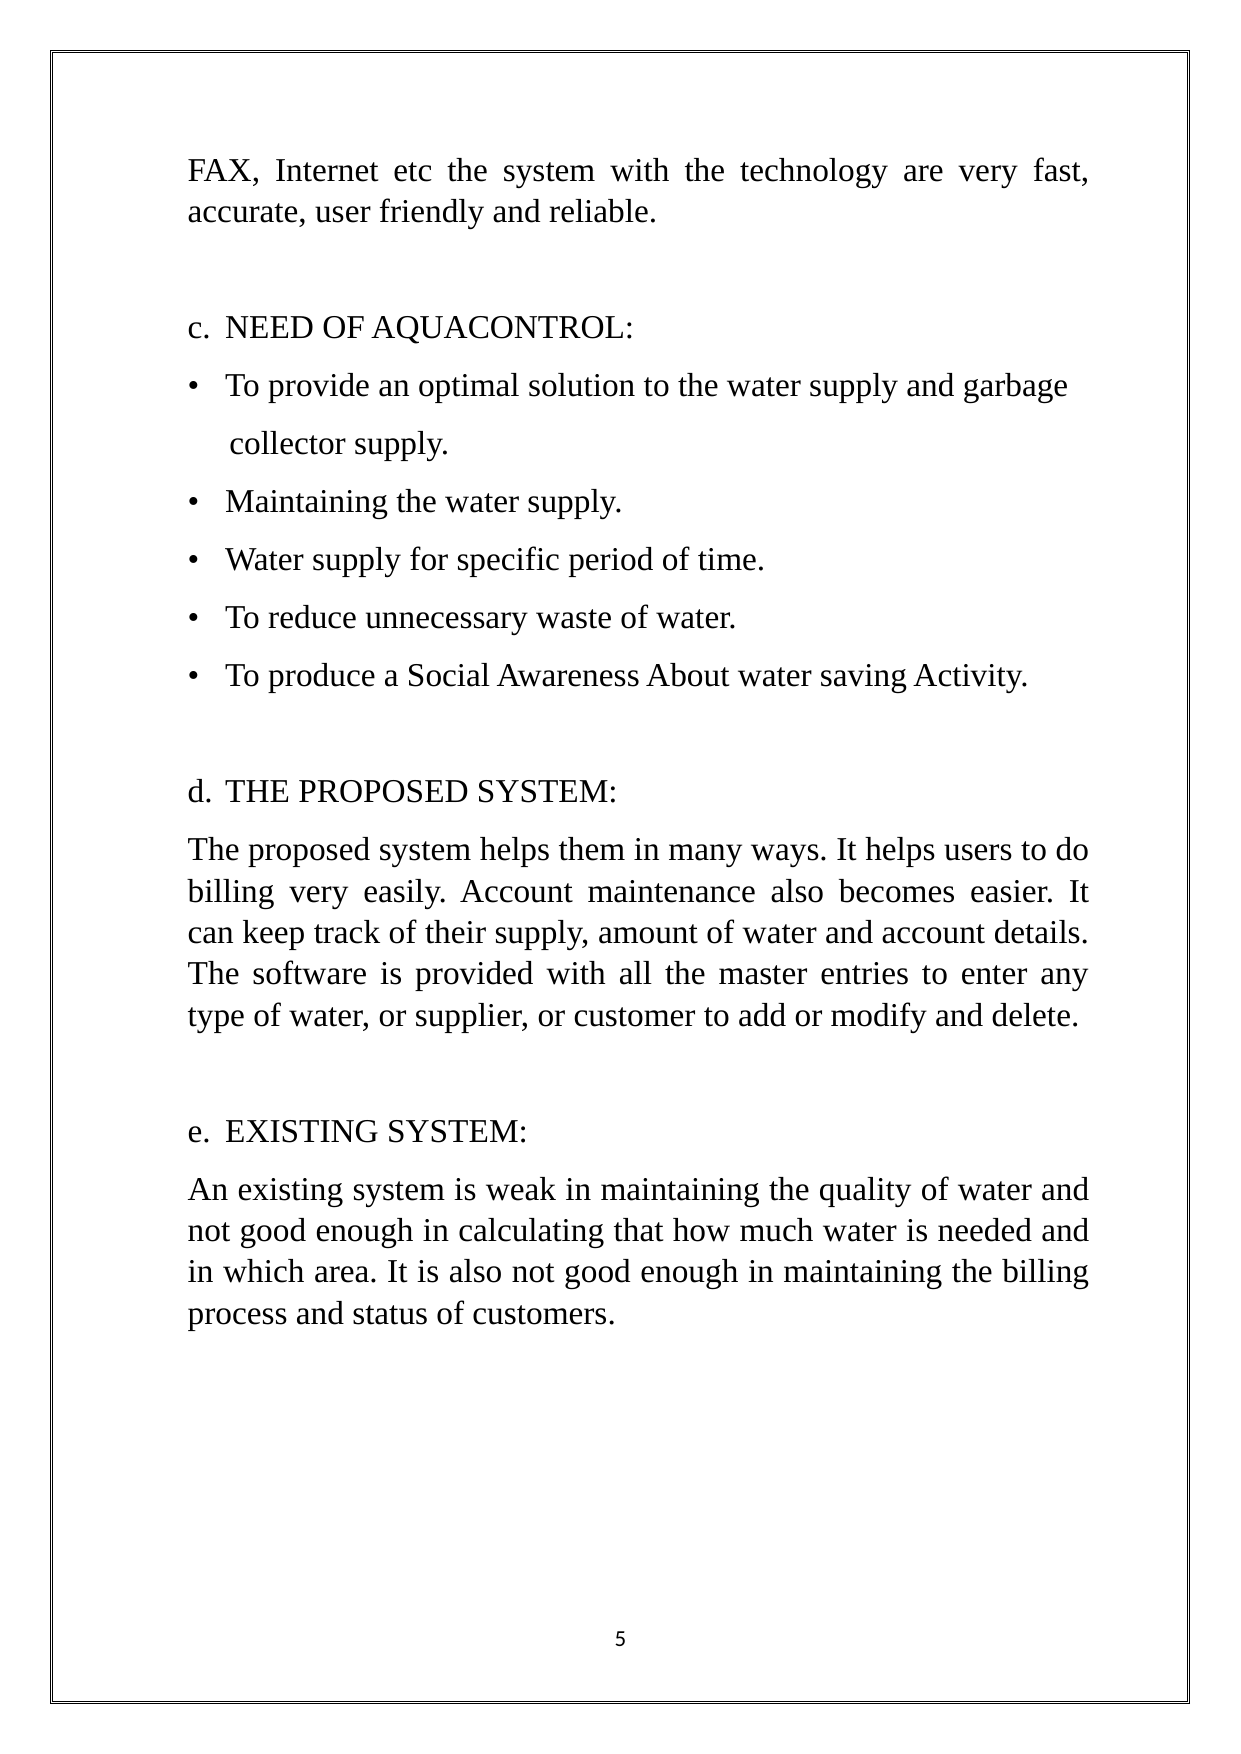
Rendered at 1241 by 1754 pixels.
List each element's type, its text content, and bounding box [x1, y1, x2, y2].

text collector supply. [187, 423, 1090, 462]
text d. THE PROPOSED SYSTEM: [187, 772, 1090, 810]
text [187, 150, 1090, 230]
text c. NEED OF AQUACONTROL: [187, 307, 1090, 346]
text • Water supply for specific period of time. [187, 539, 1090, 578]
text • To reduce unnecessary waste of water. [187, 597, 1090, 636]
text • To provide an optimal solution to the water supply and garbage [187, 365, 1090, 404]
text e. EXISTING SYSTEM: [187, 1111, 1090, 1149]
text The proposed system helps them in many ways. It helps users to do billing very easily. Account maintenance also becomes easier. It can keep track of their supply, amount of water and account details. The software is provided with all the master entries to enter any type of water, or supplier, or customer to add or modify and delete. [187, 829, 1090, 1033]
text An existing system is weak in maintaining the quality of water and not good enough in calculating that how much water is needed and in which area. It is also not good enough in maintaining the billing process and status of customers. [187, 1169, 1090, 1331]
text • Maintaining the water supply. [187, 481, 1090, 520]
text • To produce a Social Awareness About water saving Activity. [187, 656, 1090, 694]
